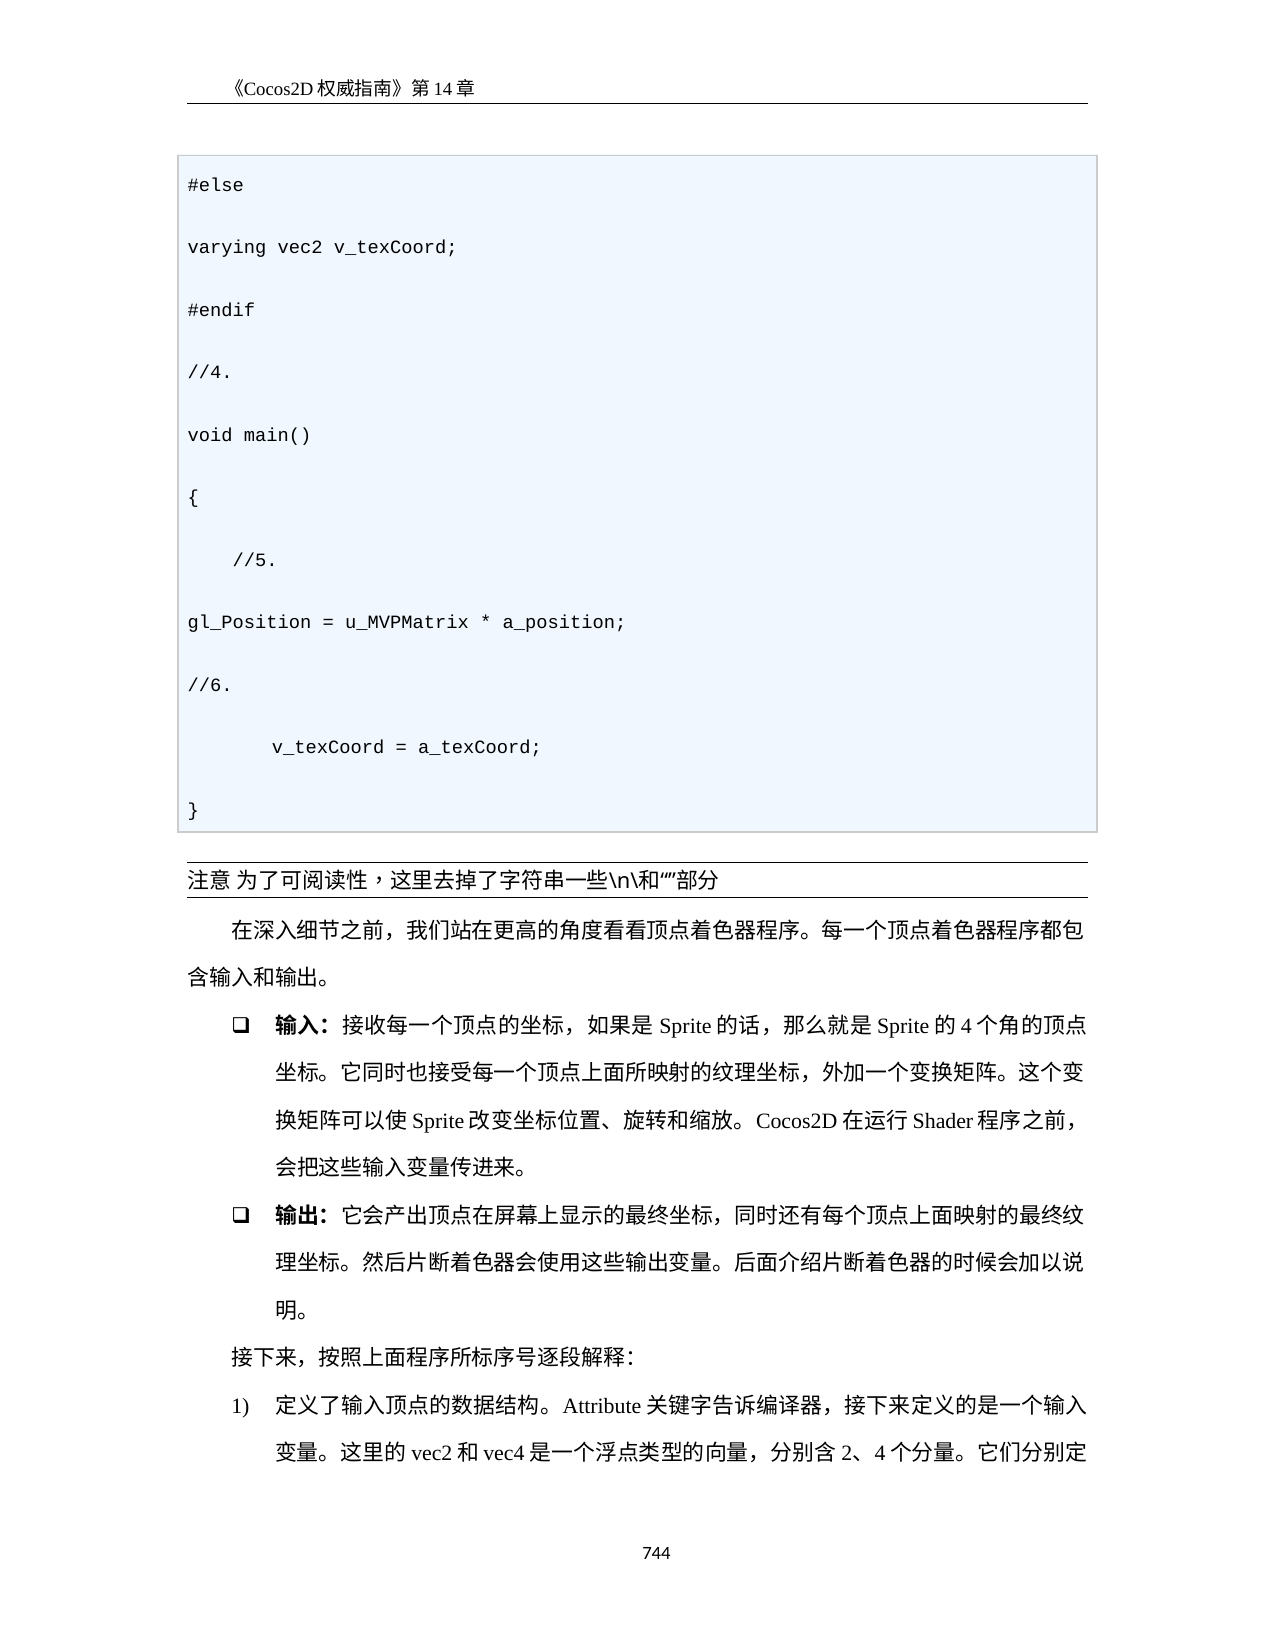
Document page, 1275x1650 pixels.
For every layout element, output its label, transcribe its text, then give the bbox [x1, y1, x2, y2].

text } [179, 779, 1096, 831]
text 注意 为了可阅读性，这里去掉了字符串一些\n\和“”部分 [187, 863, 1088, 897]
text gl_Position = u_MVPMatrix * a_position; [179, 592, 1096, 635]
text v_texCoord = a_texCoord; [179, 717, 1096, 760]
text #endif [179, 279, 1096, 323]
text //6. [179, 654, 1096, 698]
text #else [179, 156, 1096, 198]
text varying vec2 v_texCoord; [179, 217, 1096, 260]
list 输入：接收每一个顶点的坐标，如果是Sprite的话，那么就是Sprite的4个角的顶点坐标。它同时也接受每一个顶点上面所映射的纹理坐标，外加一个变换矩阵。这个变换矩阵可以使Sprite改变坐标位置、旋转和缩放。Cocos2D在运行Shader程序之前，会把这些输入变量传进来。 [231, 1008, 1088, 1182]
text 接下来，按照上面程序所标序号逐段解释： [187, 1340, 1088, 1372]
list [231, 1388, 1088, 1467]
text void main() [179, 404, 1096, 448]
text 在深入细节之前，我们站在更高的角度看看顶点着色器程序。每一个顶点着色器程序都包含输入和输出。 [187, 913, 1088, 992]
list 输出：它会产出顶点在屏幕上显示的最终坐标，同时还有每个顶点上面映射的最终纹理坐标。然后片断着色器会使用这些输出变量。后面介绍片断着色器的时候会加以说明。 [231, 1198, 1088, 1324]
text //4. [179, 342, 1096, 385]
text //5. [179, 529, 1096, 573]
text { [179, 467, 1096, 510]
